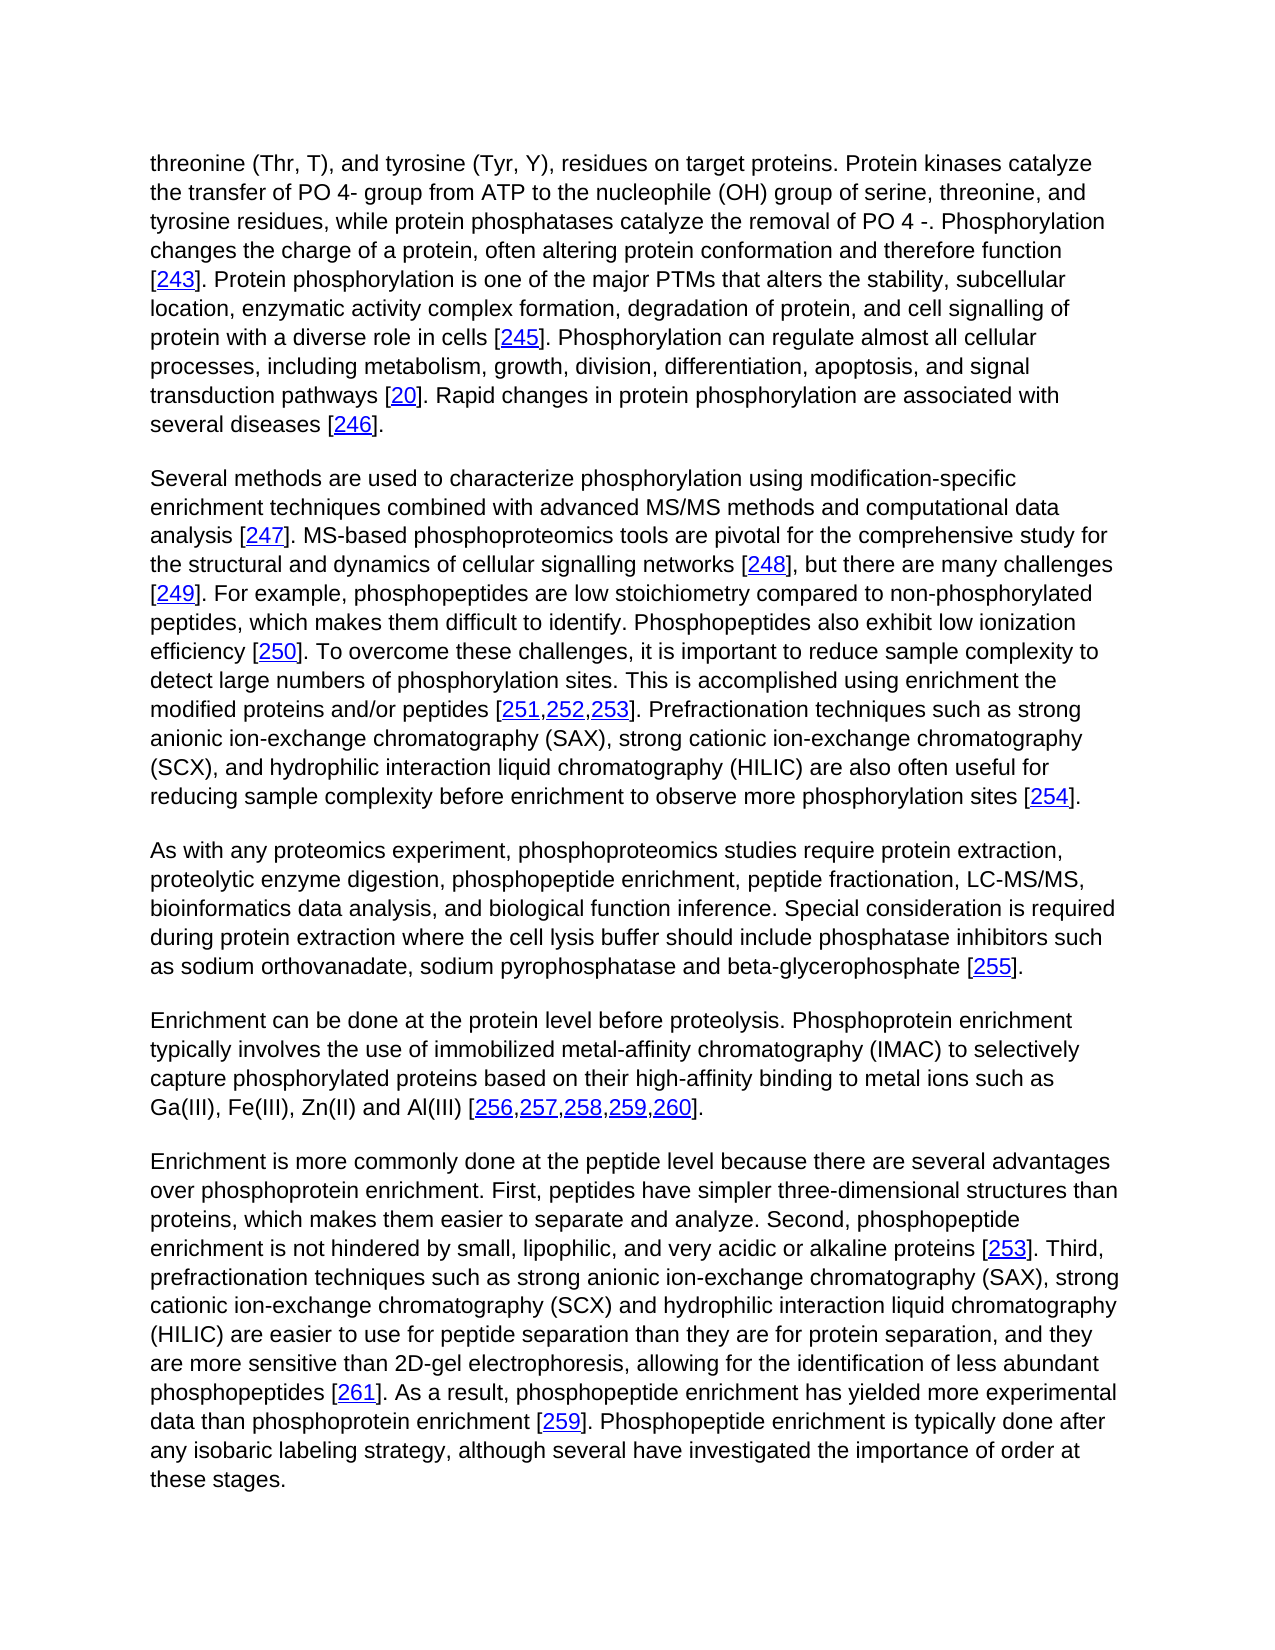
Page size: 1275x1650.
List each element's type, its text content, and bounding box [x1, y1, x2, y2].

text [150, 150, 1125, 437]
text Enrichment is more commonly done at the peptide level because there are several advantages over phosphoprotein enrichment. First, peptides have simpler three-dimensional structures than proteins, which makes them easier to separate and analyze. Second, phosphopeptide enrichment is not hindered by small, lipophilic, and very acidic or alkaline proteins [253]. Third, prefractionation techniques such as strong anionic ion-exchange chromatography (SAX), strong cationic ion-exchange chromatography (SCX) and hydrophilic interaction liquid chromatography (HILIC) are easier to use for peptide separation than they are for protein separation, and they are more sensitive than 2D-gel electrophoresis, allowing for the identification of less abundant phosphopeptides [261]. As a result, phosphopeptide enrichment has yielded more experimental data than phosphoprotein enrichment [259]. Phosphopeptide enrichment is typically done after any isobaric labeling strategy, although several have investigated the importance of order at these stages. [150, 1148, 1125, 1493]
text As with any proteomics experiment, phosphoproteomics studies require protein extraction, proteolytic enzyme digestion, phosphopeptide enrichment, peptide fractionation, LC-MS/MS, bioinformatics data analysis, and biological function inference. Special consideration is required during protein extraction where the cell lysis buffer should include phosphatase inhibitors such as sodium orthovanadate, sodium pyrophosphatase and beta-glycerophosphate [255]. [150, 837, 1125, 979]
text Enrichment can be done at the protein level before proteolysis. Phosphoprotein enrichment typically involves the use of immobilized metal-affinity chromatography (IMAC) to selectively capture phosphorylated proteins based on their high-affinity binding to metal ions such as Ga(III), Fe(III), Zn(II) and Al(III) [256,257,258,259,260]. [150, 1007, 1125, 1120]
text Several methods are used to characterize phosphorylation using modification-specific enrichment techniques combined with advanced MS/MS methods and computational data analysis [247]. MS-based phosphoproteomics tools are pivotal for the comprehensive study for the structural and dynamics of cellular signalling networks [248], but there are many challenges [249]. For example, phosphopeptides are low stoichiometry compared to non-phosphorylated peptides, which makes them difficult to identify. Phosphopeptides also exhibit low ionization efficiency [250]. To overcome these challenges, it is important to reduce sample complexity to detect large numbers of phosphorylation sites. This is accomplished using enrichment the modified proteins and/or peptides [251,252,253]. Prefractionation techniques such as strong anionic ion-exchange chromatography (SAX), strong cationic ion-exchange chromatography (SCX), and hydrophilic interaction liquid chromatography (HILIC) are also often useful for reducing sample complexity before enrichment to observe more phosphorylation sites [254]. [150, 464, 1125, 809]
